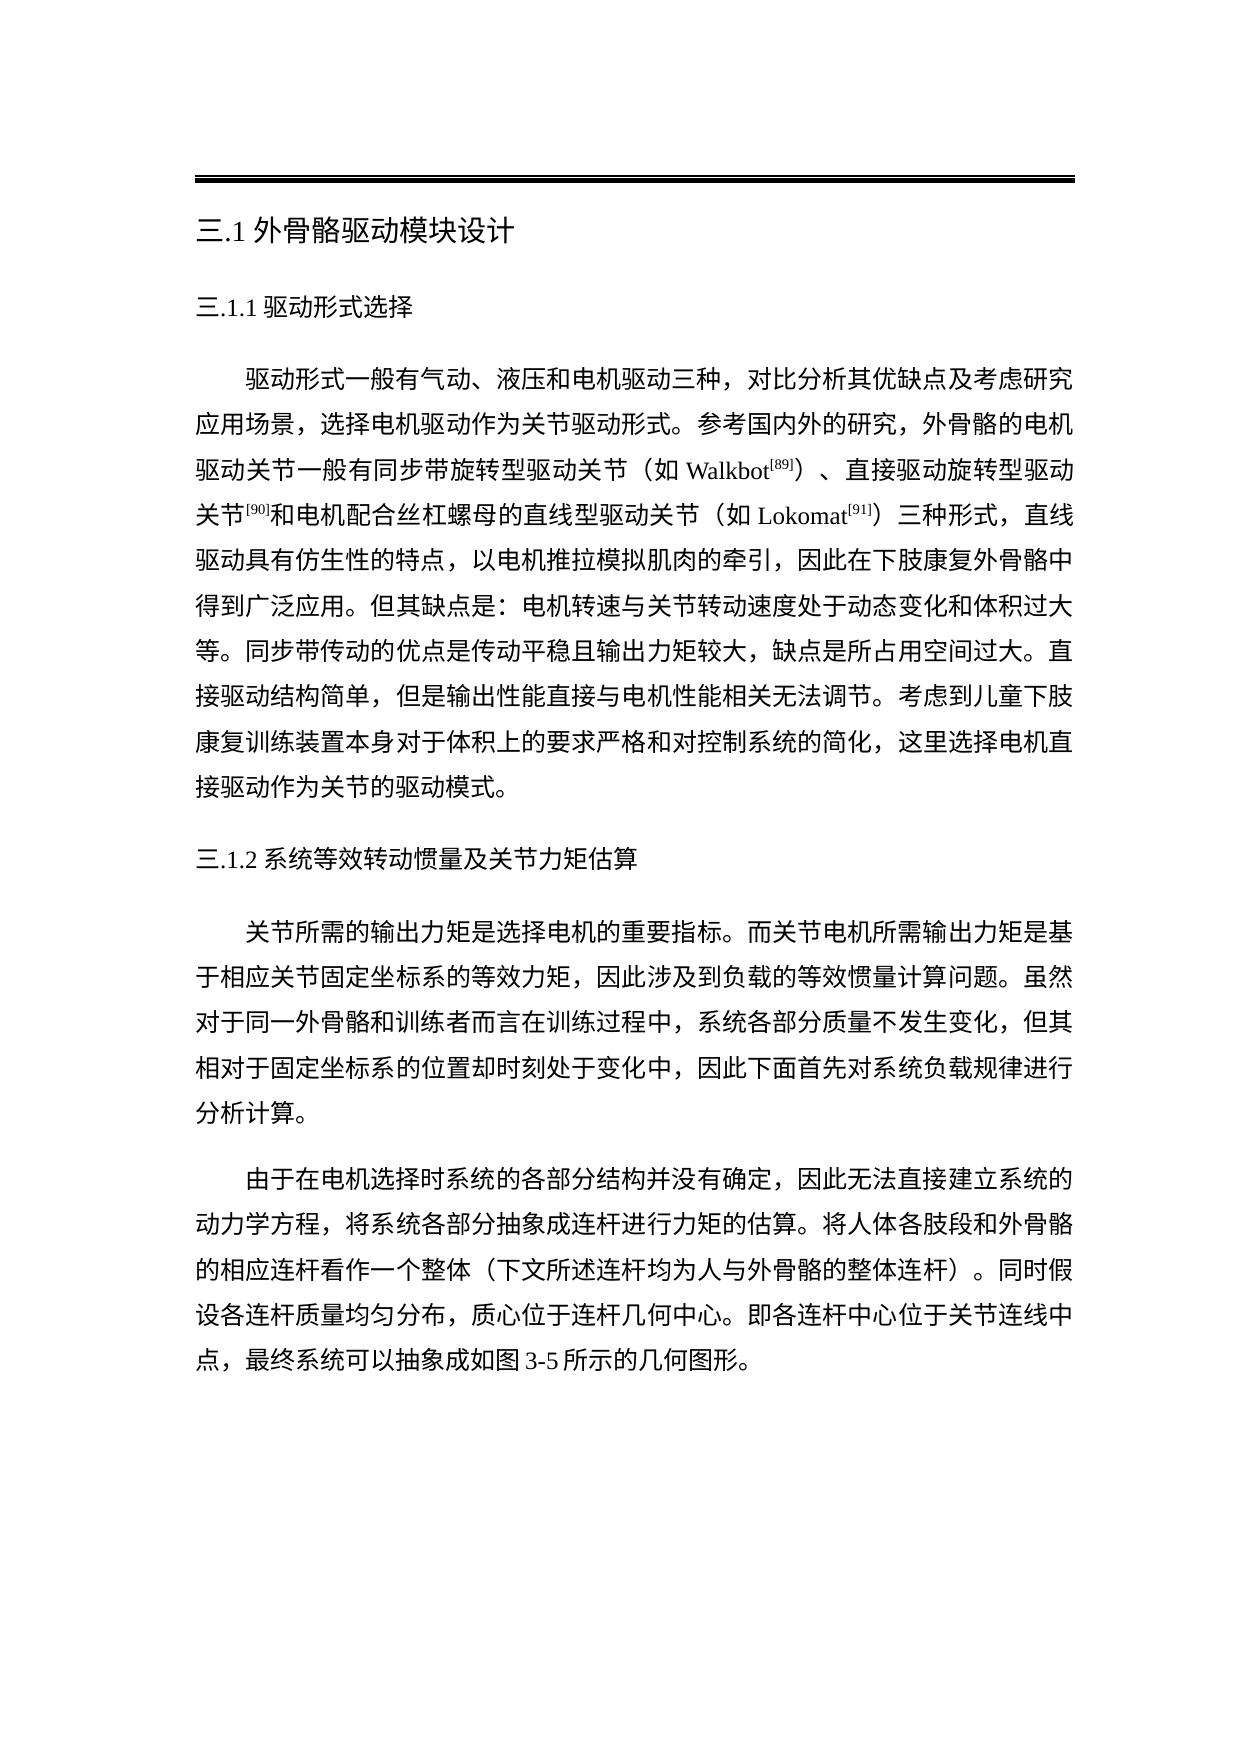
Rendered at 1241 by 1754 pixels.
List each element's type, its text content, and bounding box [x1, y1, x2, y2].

subtitle 外骨骼驱动模块设计 [195, 207, 1075, 249]
text 由于在电机选择时系统的各部分结构并没有确定，因此无法直接建立系统的动力学方程，将系统各部分抽象成连杆进行力矩的估算。将人体各肢段和外骨骼的相应连杆看作一个整体（下文所述连杆均为人与外骨骼的整体连杆）。同时假设各连杆质量均匀分布，质心位于连杆几何中心。即各连杆中心位于关节连线中点，最终系统可以抽象成如图3-5所示的几何图形。 [195, 1159, 1075, 1377]
text 驱动形式一般有气动、液压和电机驱动三种，对比分析其优缺点及考虑研究应用场景，选择电机驱动作为关节驱动形式。参考国内外的研究，外骨骼的电机驱动关节一般有同步带旋转型驱动关节（如Walkbot[85]）、直接驱动旋转型驱动关节[13]和电机配合丝杠螺母的直线型驱动关节（如Lokomat[87]）三种形式，直线驱动具有仿生性的特点，以电机推拉模拟肌肉的牵引，因此在下肢康复外骨骼中得到广泛应用。但其缺点是：电机转速与关节转动速度处于动态变化和体积过大等。同步带传动的优点是传动平稳且输出力矩较大，缺点是所占用空间过大。直接驱动结构简单，但是输出性能直接与电机性能相关无法调节。考虑到儿童下肢康复训练装置本身对于体积上的要求严格和对控制系统的简化，这里选择电机直接驱动作为关节的驱动模式。 [195, 359, 1075, 803]
subtitle 系统等效转动惯量及关节力矩估算 [195, 840, 1075, 876]
subtitle 驱动形式选择 [195, 287, 1075, 323]
text 关节所需的输出力矩是选择电机的重要指标。而关节电机所需输出力矩是基于相应关节固定坐标系的等效力矩，因此涉及到负载的等效惯量计算问题。虽然对于同一外骨骼和训练者而言在训练过程中，系统各部分质量不发生变化，但其相对于固定坐标系的位置却时刻处于变化中，因此下面首先对系统负载规律进行分析计算。 [195, 912, 1075, 1129]
